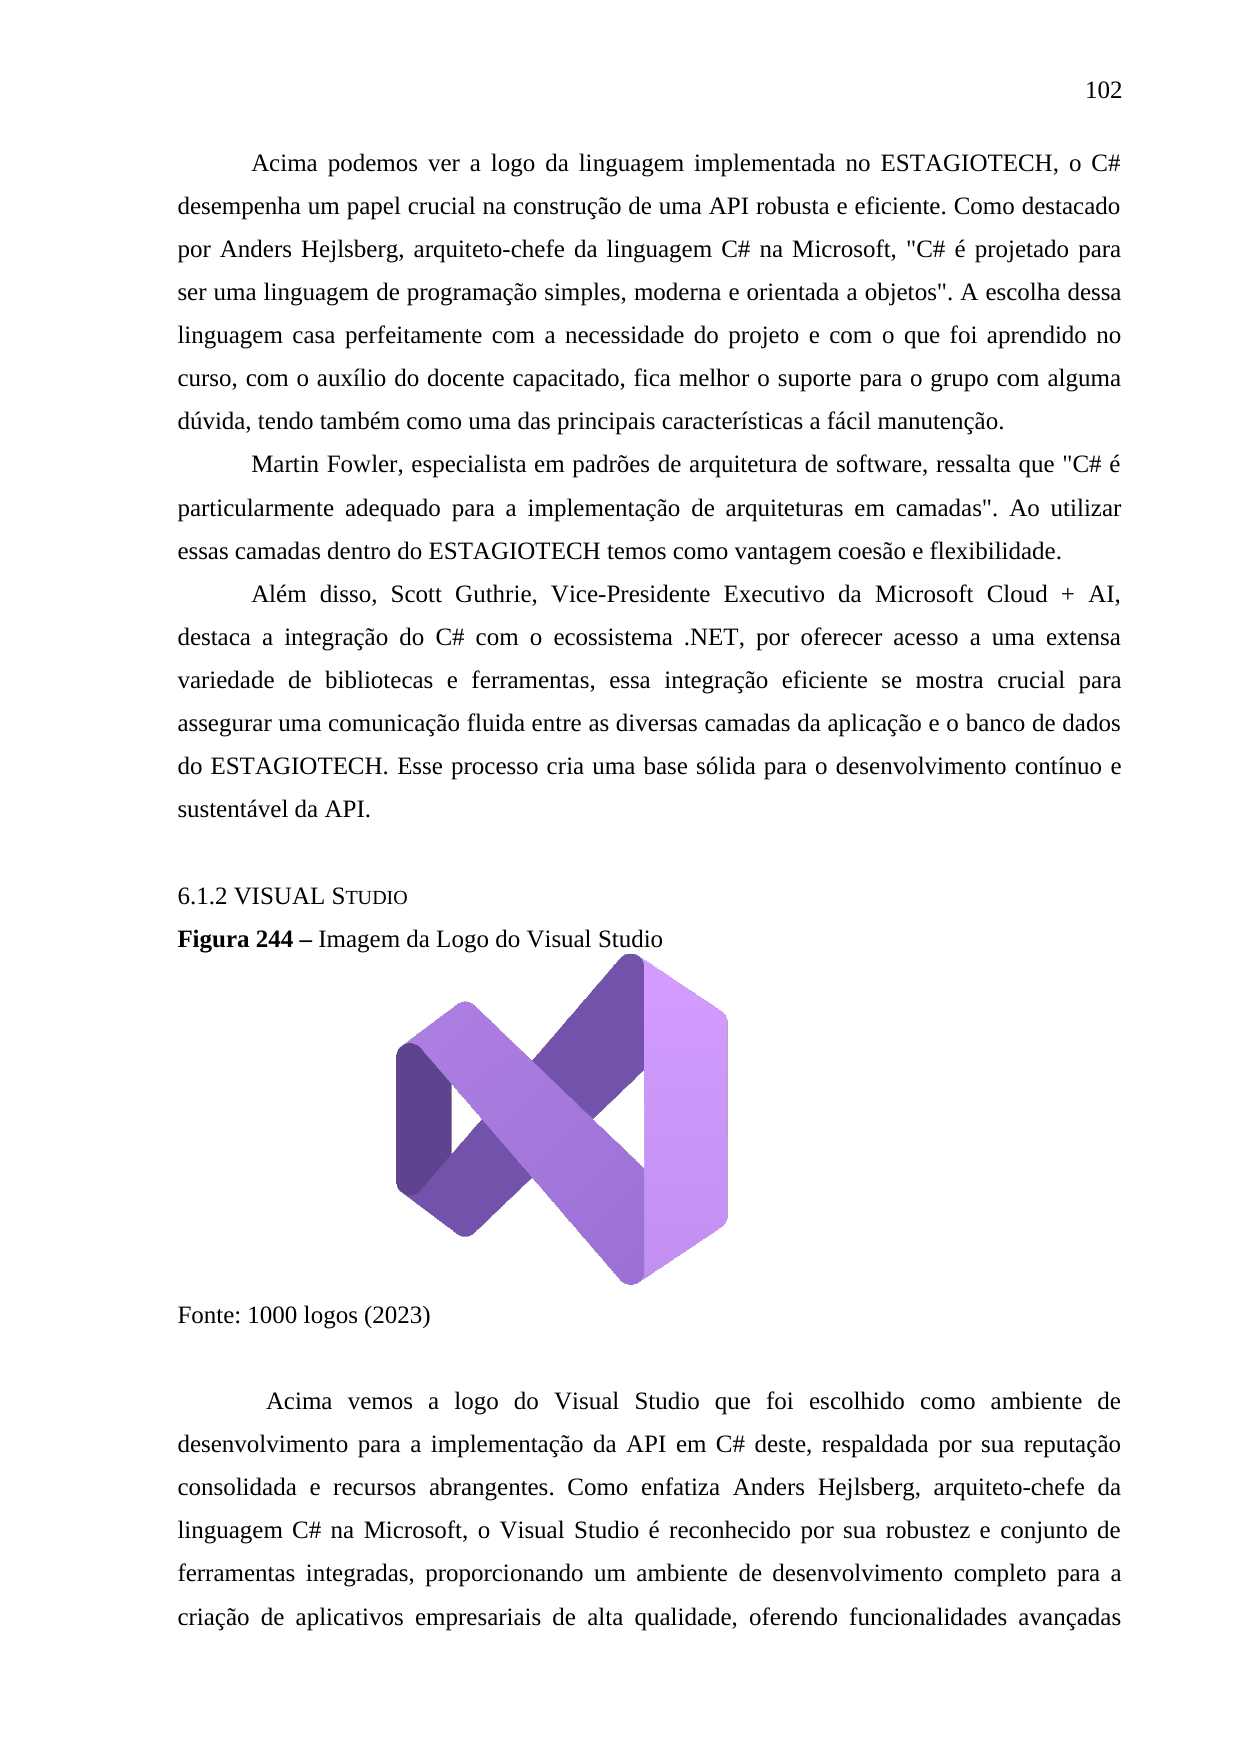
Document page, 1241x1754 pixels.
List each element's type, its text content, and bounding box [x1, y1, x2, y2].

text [177, 1386, 1122, 1630]
text Figura 24 – Imagem da Logo do Visual Studio [177, 924, 1122, 953]
text Além disso, Scott Guthrie, Vice-Presidente Executivo da Microsoft Cloud + AI, destaca a integração do C# com o ecossistema .NET, por oferecer acesso a uma extensa variedade de bibliotecas e ferramentas, essa integração eficiente se mostra crucial para assegurar uma comunicação fluida entre as diversas camadas da aplicação e o banco de dados do ESTAGIOTECH. Esse processo cria uma base sólida para o desenvolvimento contínuo e sustentável da API. [177, 579, 1122, 823]
subtitle 6.1.2 VISUAL Studio [177, 881, 1122, 909]
text Fonte: 1000 logos (2023) [177, 1300, 1122, 1328]
text Martin Fowler, especialista em padrões de arquitetura de software, ressalta que "C# é particularmente adequado para a implementação de arquiteturas em camadas". Ao utilizar essas camadas dentro do ESTAGIOTECH temos como vantagem coesão e flexibilidade. [177, 449, 1122, 564]
text Acima podemos ver a logo da linguagem implementada no ESTAGIOTECH, o C# desempenha um papel crucial na construção de uma API robusta e eficiente. Como destacado por Anders Hejlsberg, arquiteto-chefe da linguagem C# na Microsoft, "C# é projetado para ser uma linguagem de programação simples, moderna e orientada a objetos". A escolha dessa linguagem casa perfeitamente com a necessidade do projeto e com o que foi aprendido no curso, com o auxílio do docente capacitado, fica melhor o suporte para o grupo com alguma dúvida, tendo também como uma das principais características a fácil manutenção. [177, 148, 1122, 435]
picture [265, 952, 858, 1286]
